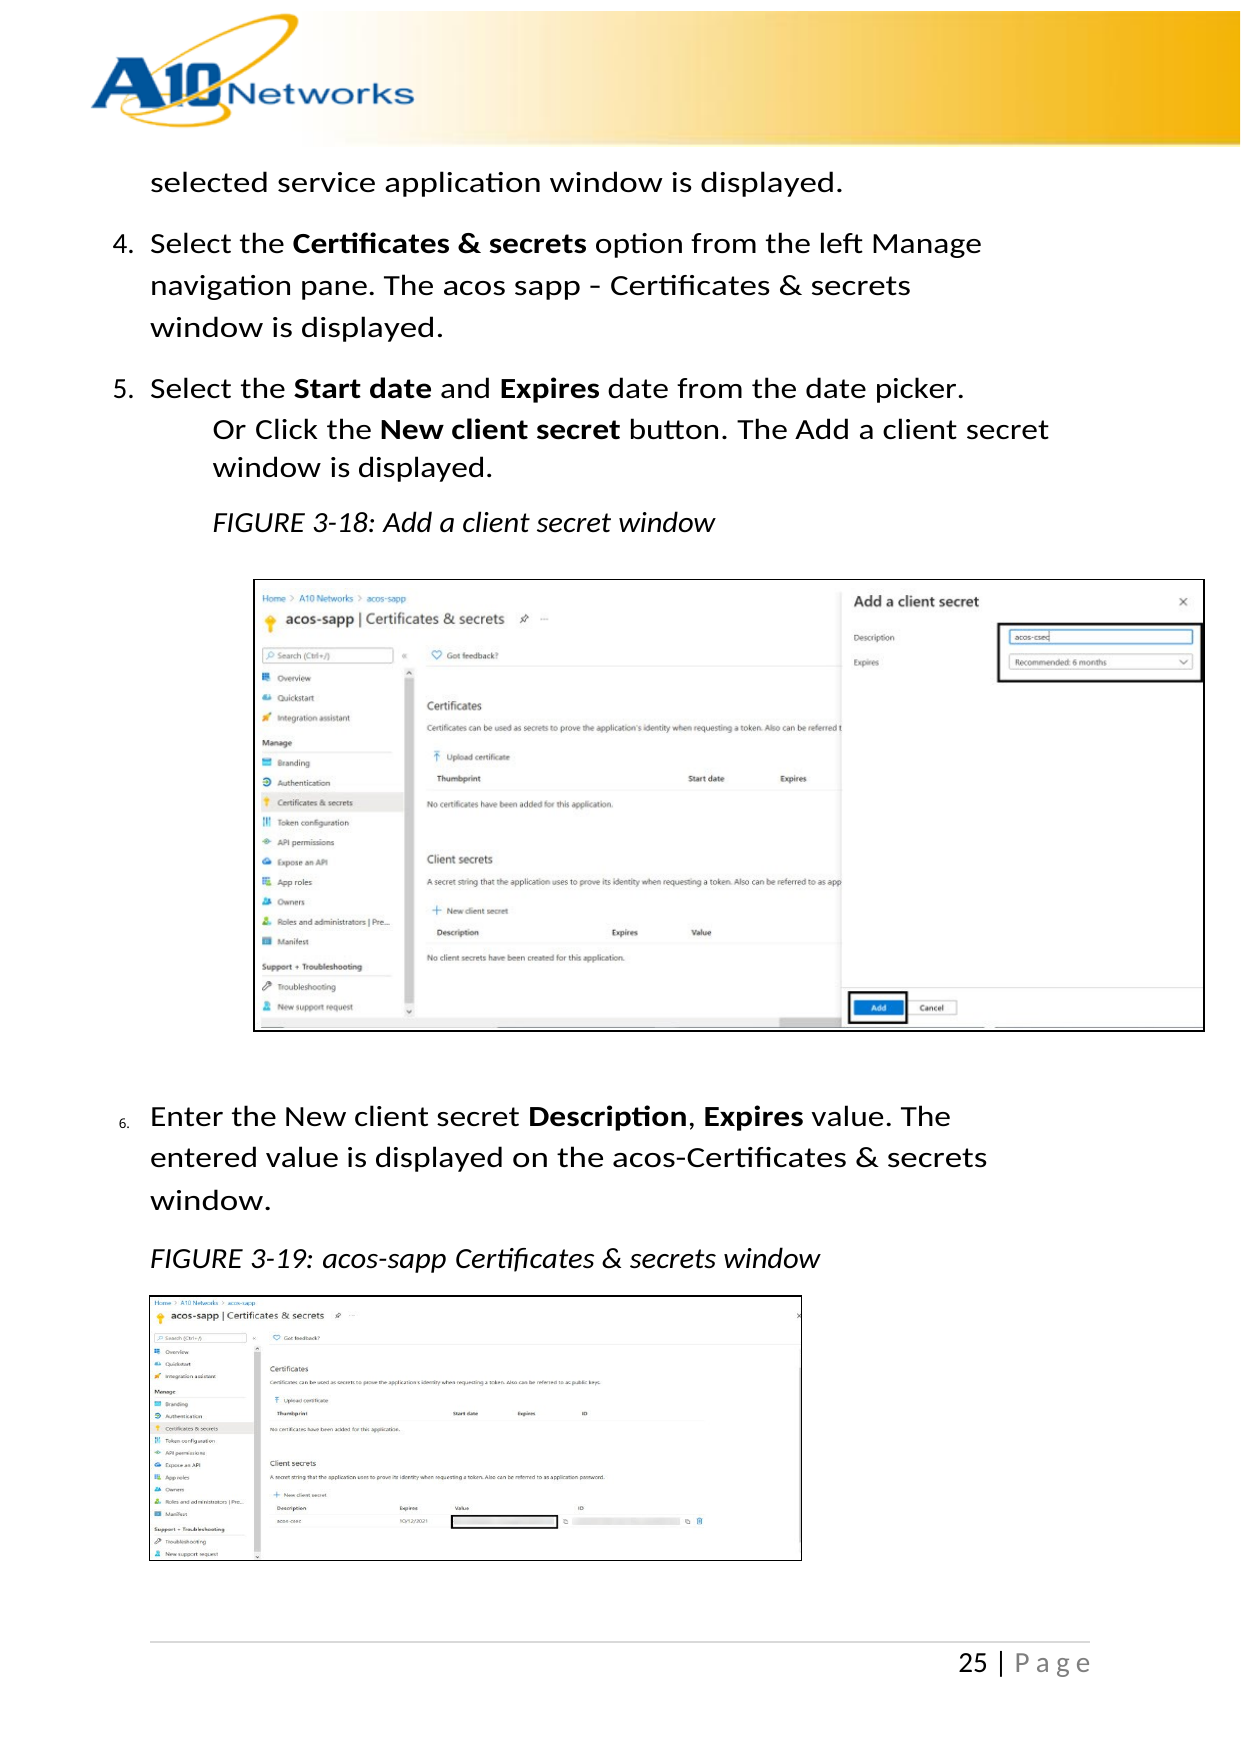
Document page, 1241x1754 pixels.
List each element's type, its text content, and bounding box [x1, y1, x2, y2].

text FIGURE 3-19: acos-sapp Certificates & secrets window [150, 1240, 1090, 1276]
list Select the Start date and Expires date from the date picker. [112, 370, 1090, 406]
list Enter the New client secret Description, Expires value. The entered value is displayed on the acos-Certificates & secrets window. [119, 1098, 1012, 1217]
list Select the Certificates & secrets option from the left Manage navigation pane. The acos sapp - Certificates & secrets window is displayed. [112, 225, 991, 345]
picture [255, 588, 1203, 1029]
list Select a service application from list of applications. The selected service application window is displayed. [112, 164, 990, 200]
picture [150, 1297, 801, 1560]
text Or Click the New client secret button. The Add a client secret window is displayed. [212, 411, 1090, 485]
text FIGURE 3-18: Add a client secret window [212, 504, 1090, 540]
picture [0, 11, 1241, 147]
